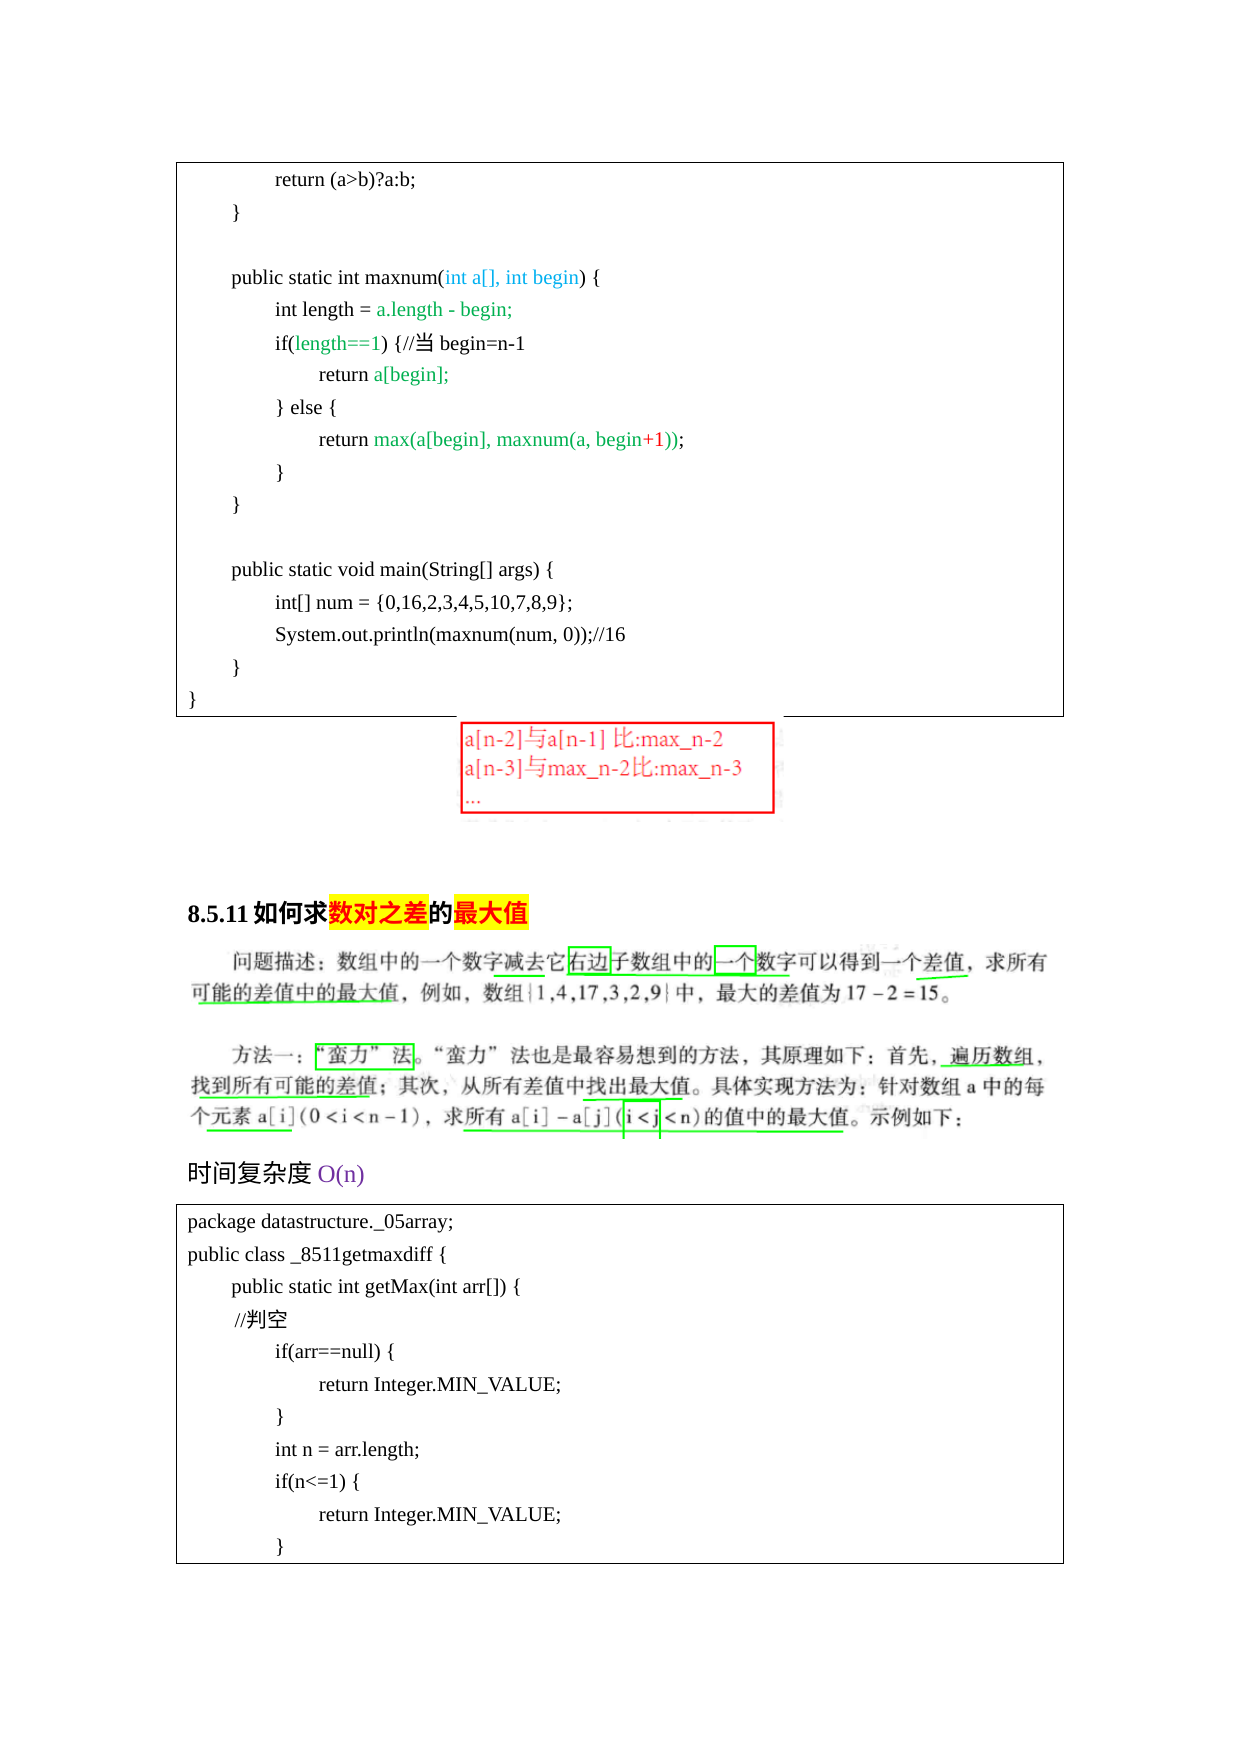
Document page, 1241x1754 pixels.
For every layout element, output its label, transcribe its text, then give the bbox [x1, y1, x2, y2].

picture [532, 270, 538, 284]
picture [456, 716, 784, 822]
text 8.5.11如何求数对之差的最大值 [187, 879, 1053, 944]
text 时间复杂度O(n) [187, 1139, 1053, 1204]
picture [187, 1042, 1053, 1139]
picture [187, 944, 1053, 1009]
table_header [177, 163, 1063, 716]
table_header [177, 1205, 1063, 1563]
picture [568, 274, 575, 282]
